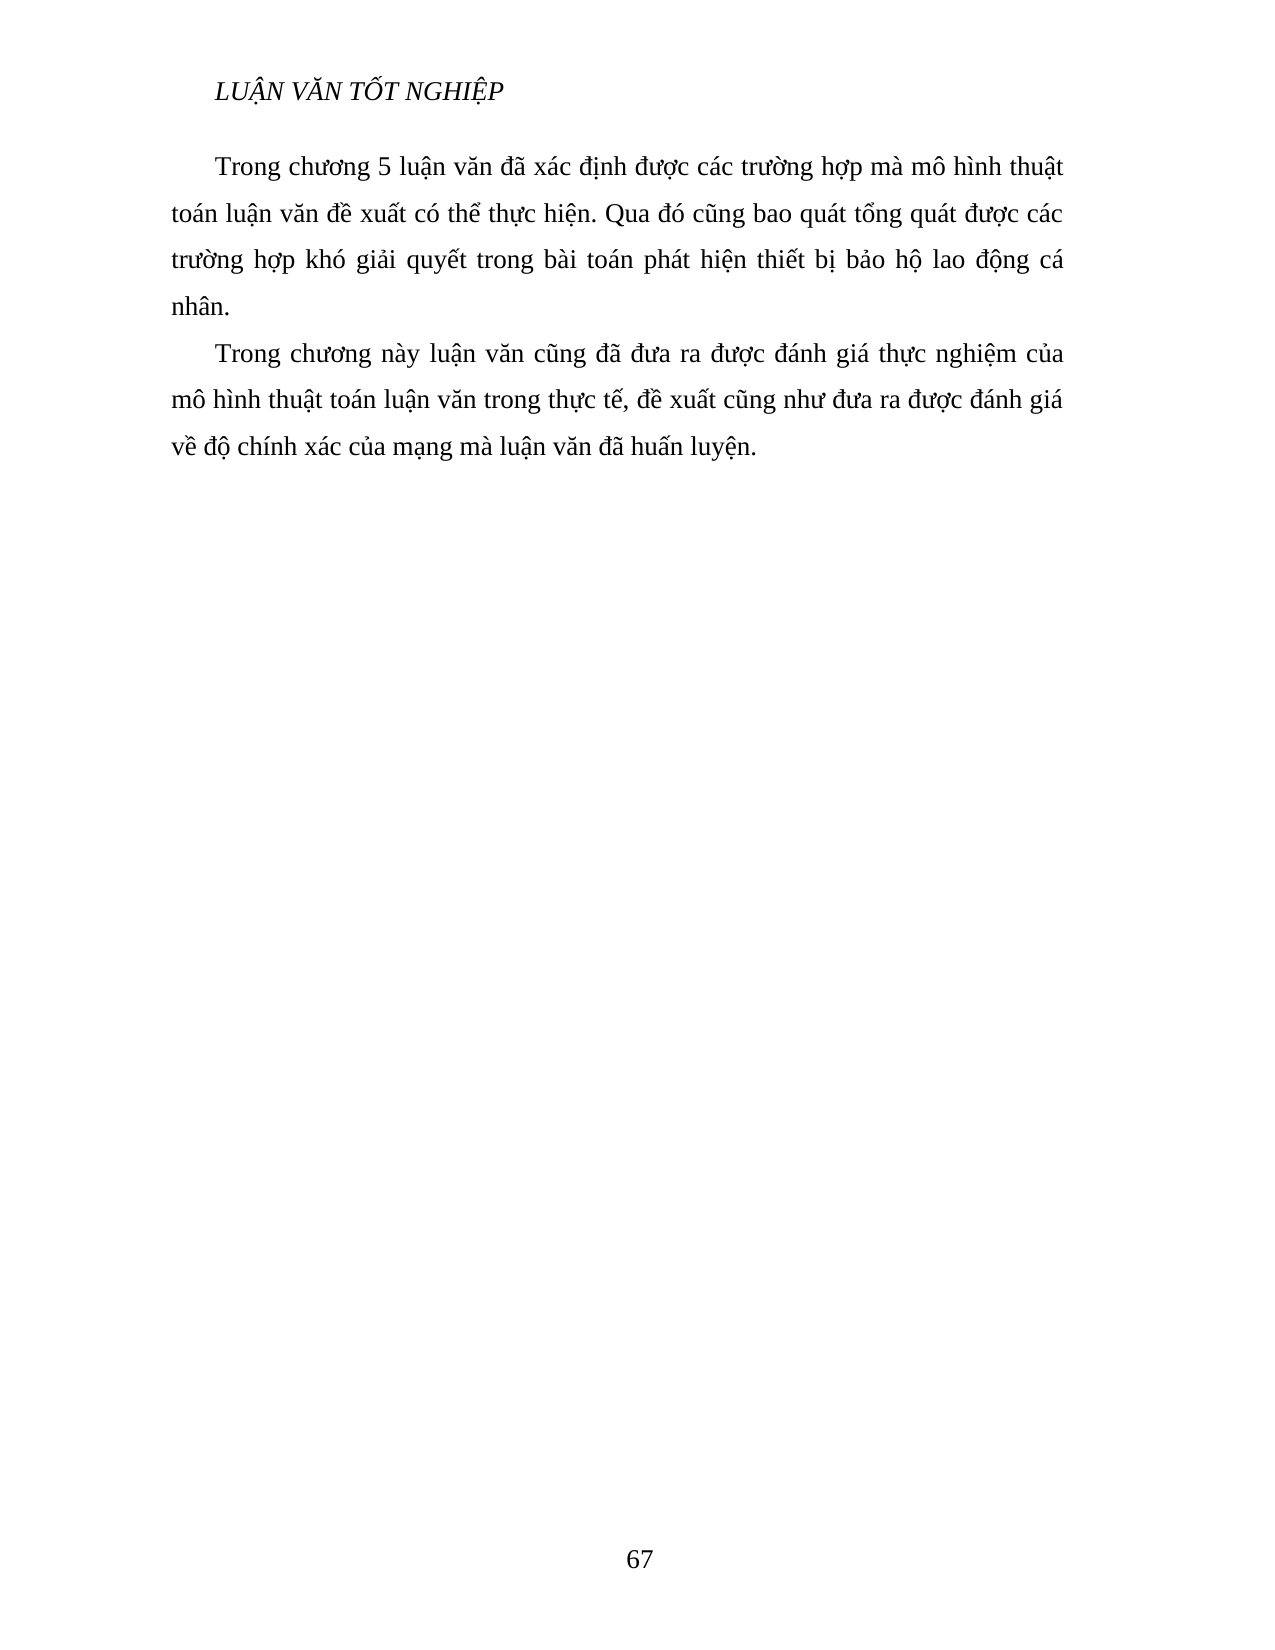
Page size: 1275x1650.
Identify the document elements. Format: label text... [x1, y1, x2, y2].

text Trong chương 5 luận văn đã xác định được các trường hợp mà mô hình thuật toán luận văn đề xuất có thể thực hiện. Qua đó cũng bao quát tổng quát được các trường hợp khó giải quyết trong bài toán phát hiện thiết bị bảo hộ lao động cá nhân. [171, 150, 1065, 321]
text Trong chương này luận văn cũng đã đưa ra được đánh giá thực nghiệm của mô hình thuật toán luận văn trong thực tế, đề xuất cũng như đưa ra được đánh giá về độ chính xác của mạng mà luận văn đã huấn luyện. [171, 337, 1065, 461]
